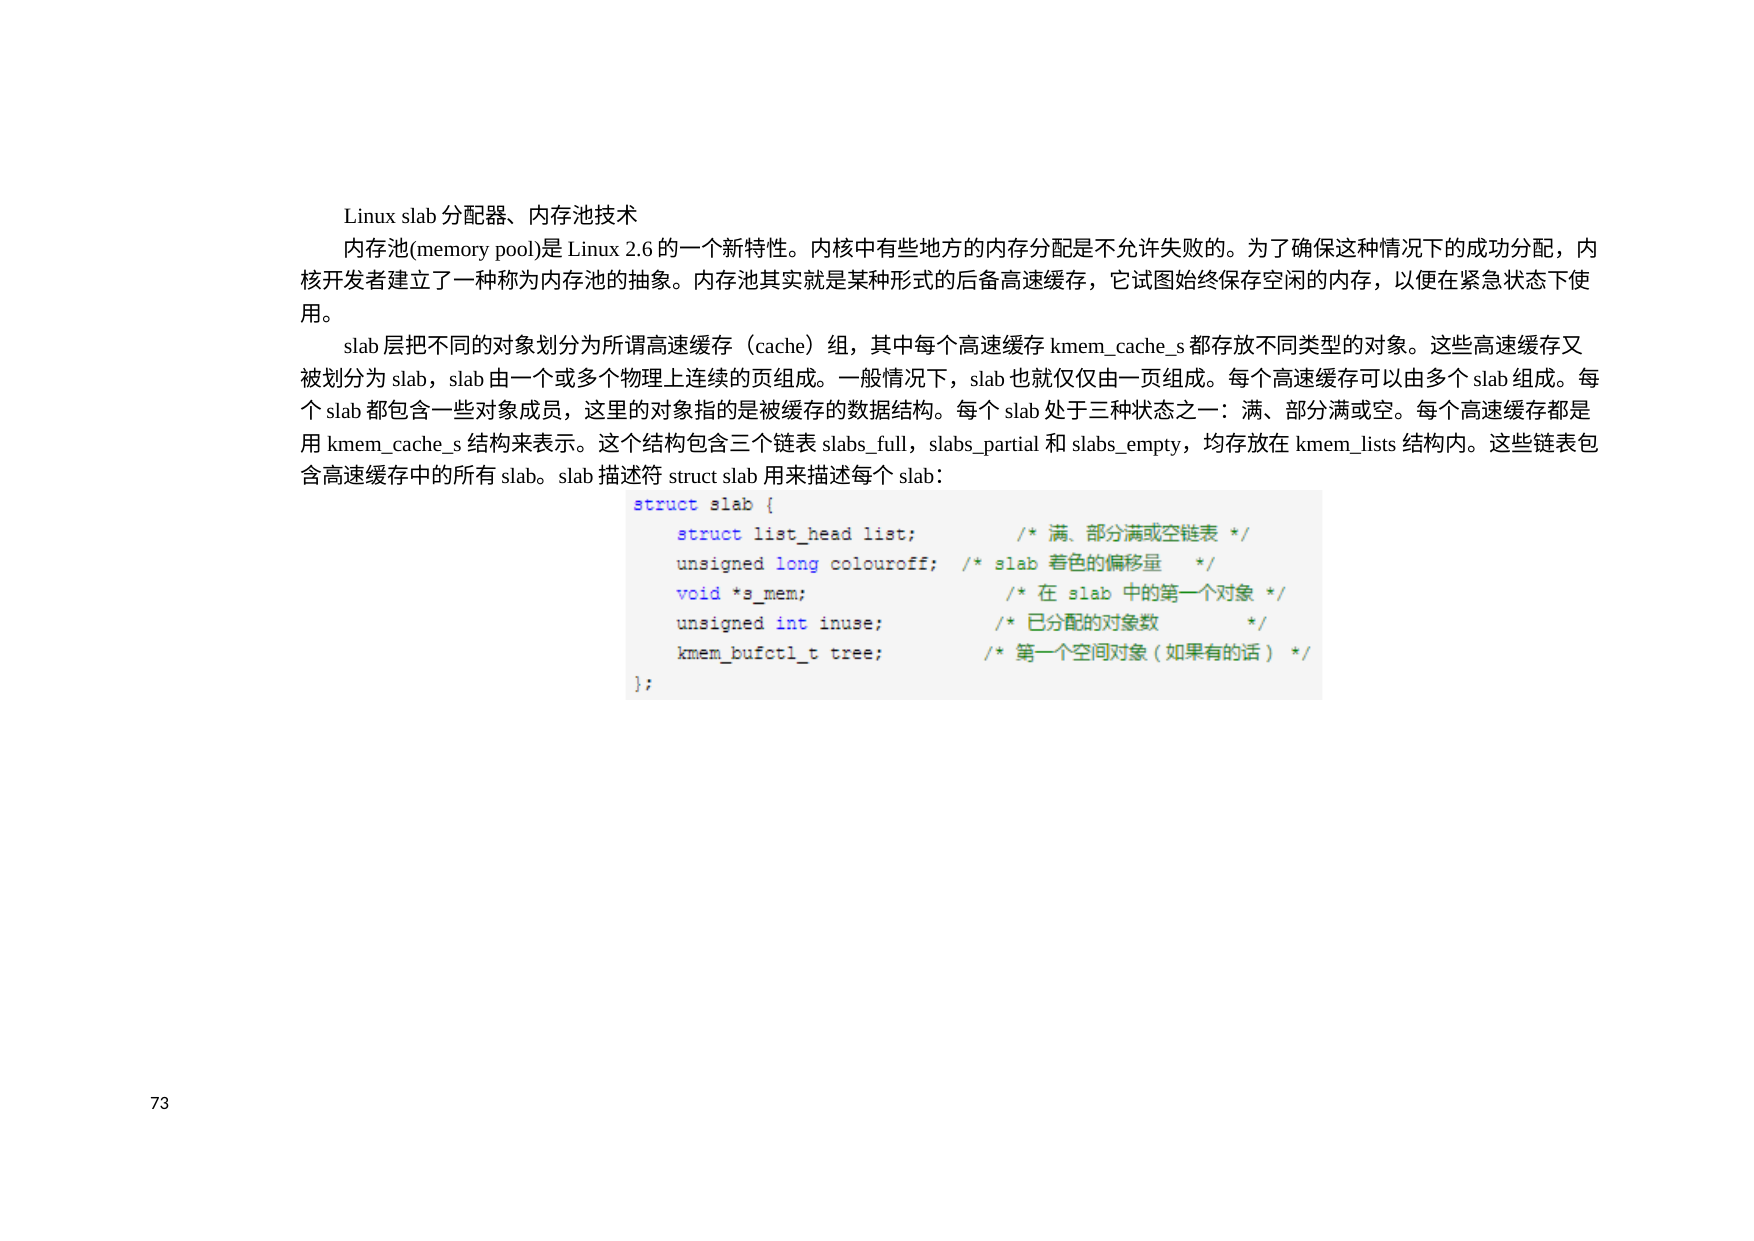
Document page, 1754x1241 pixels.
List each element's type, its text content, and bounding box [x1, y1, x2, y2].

text Linux slab分配器、内存池技术 [300, 198, 1604, 230]
picture [625, 490, 1323, 700]
text slab层把不同的对象划分为所谓高速缓存（cache）组，其中每个高速缓存kmem_cache_s都存放不同类型的对象。这些高速缓存又被划分为slab，slab由一个或多个物理上连续的页组成。一般情况下，slab也就仅仅由一页组成。每个高速缓存可以由多个slab组成。每个slab都包含一些对象成员，这里的对象指的是被缓存的数据结构。每个slab处于三种状态之一：满、部分满或空。每个高速缓存都是用 kmem_cache_s 结构来表示。这个结构包含三个链表 slabs_full，slabs_partial 和 slabs_empty，均存放在 kmem_lists 结构内。这些链表包含高速缓存中的所有slab。slab描述符 struct slab 用来描述每个slab： [300, 328, 1604, 490]
text 内存池(memory pool)是Linux 2.6的一个新特性。内核中有些地方的内存分配是不允许失败的。为了确保这种情况下的成功分配，内核开发者建立了一种称为内存池的抽象。内存池其实就是某种形式的后备高速缓存，它试图始终保存空闲的内存，以便在紧急状态下使用。 [300, 230, 1604, 328]
